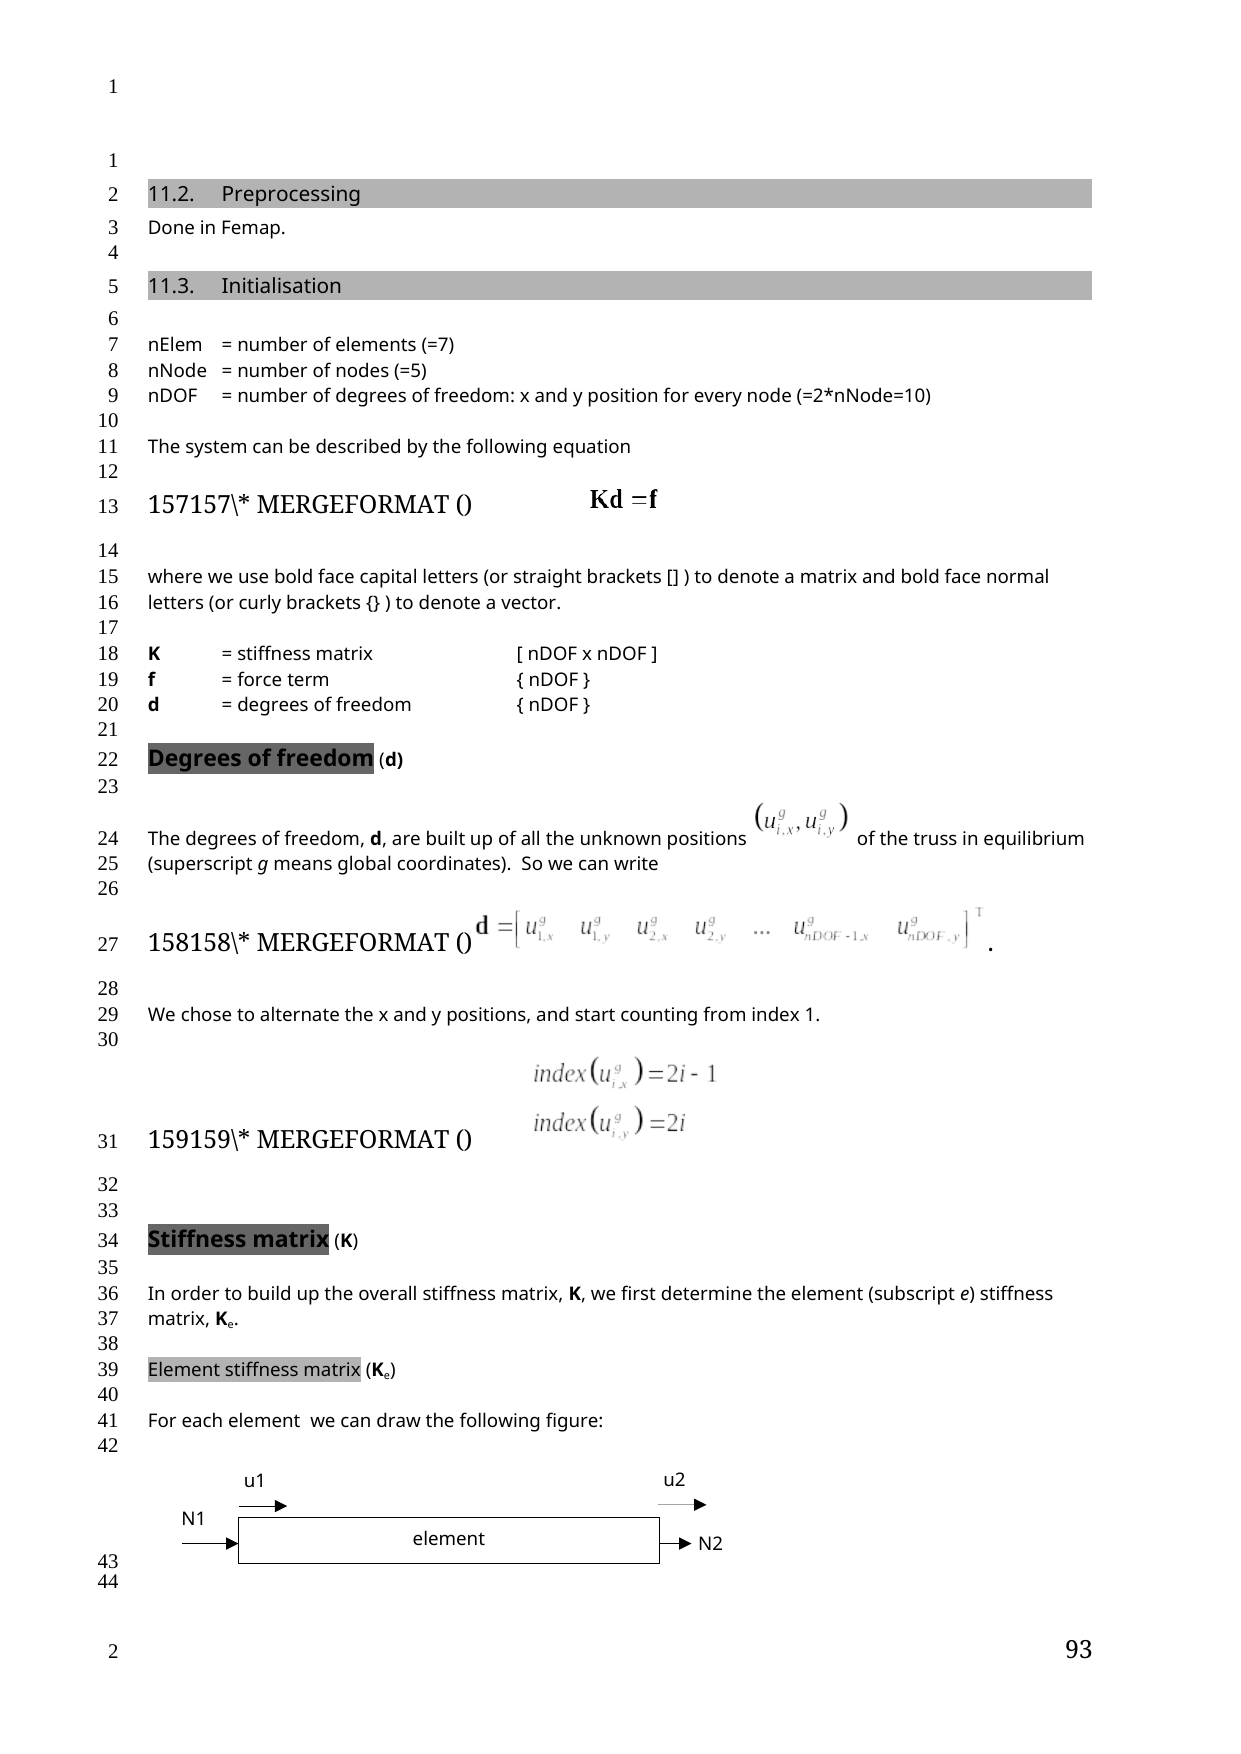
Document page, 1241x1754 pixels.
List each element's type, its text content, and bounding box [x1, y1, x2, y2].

text d = degrees of freedom { nDOF } [148, 691, 1092, 717]
text The system can be described by the following equation [148, 434, 1092, 459]
text In order to build up the overall stiffness matrix, K, we first determine the element (subscript e) stiffness matrix, Ke. [148, 1280, 1092, 1331]
subtitle Initialisation [148, 271, 1092, 300]
text For each element we can draw the following figure: [148, 1408, 1092, 1433]
text Element stiffness matrix (Ke) [361, 1357, 1092, 1382]
text Degrees of freedom (d) [148, 742, 1092, 774]
text nNode = number of nodes (=5) [148, 357, 1092, 383]
text Done in Femap. [148, 214, 1092, 240]
text We chose to alternate the x and y positions, and start counting from index 1. [148, 1001, 1092, 1027]
text Stiffness matrix (K) [148, 1223, 1092, 1255]
subtitle Preprocessing [148, 179, 1092, 208]
text K = stiffness matrix [ nDOF x nDOF ] [148, 640, 1092, 666]
text where we use bold face capital letters (or straight brackets [] ) to denote a matrix and bold face normal letters (or curly brackets {} ) to denote a vector. [148, 564, 1092, 615]
text f = force term { nDOF } [148, 666, 1092, 691]
text The degrees of freedom, d, are built up of all the unknown positions of the truss in equilibrium (superscript g means global coordinates). So we can write [148, 799, 1092, 876]
text nElem = number of elements (=7) [148, 332, 1092, 357]
text . [148, 901, 1092, 959]
text nDOF = number of degrees of freedom: x and y position for every node (=2*nNode=10) [148, 383, 1092, 408]
